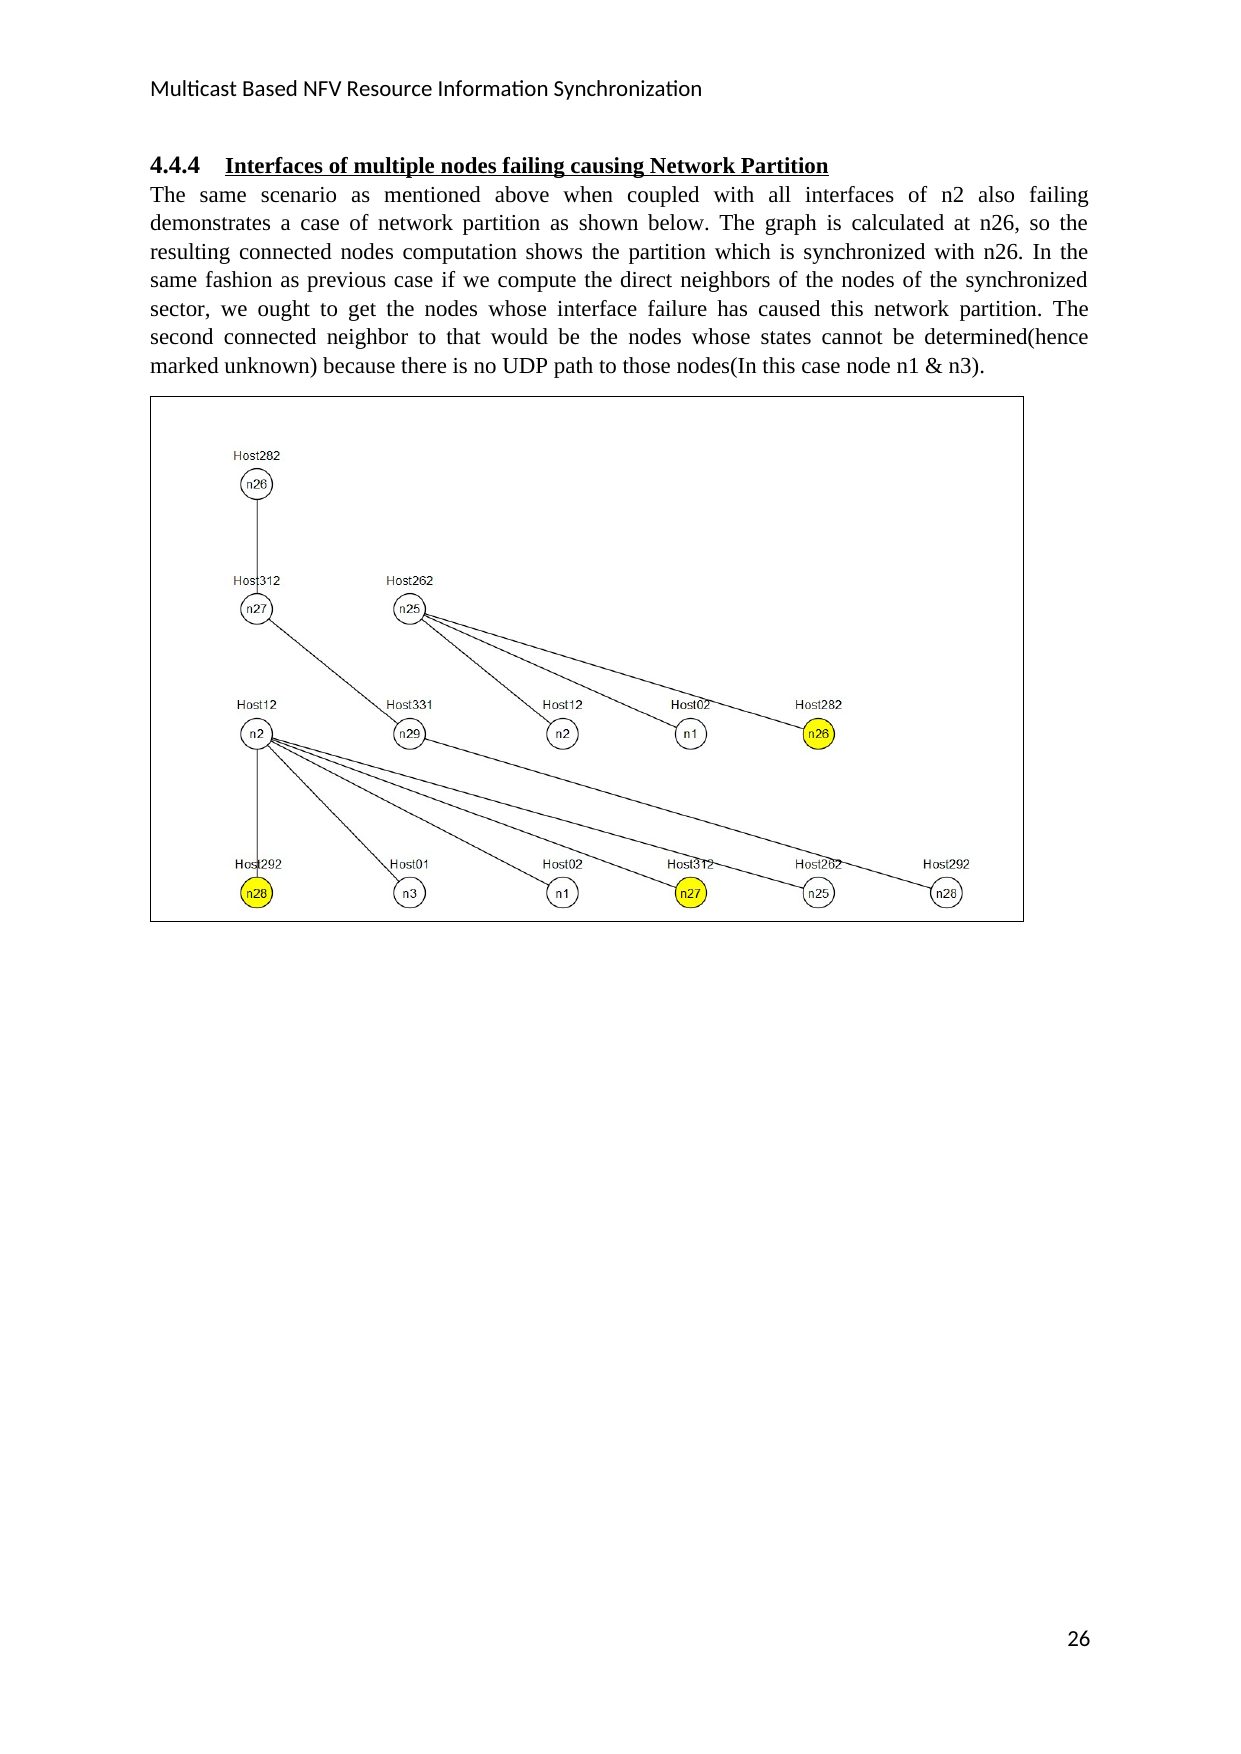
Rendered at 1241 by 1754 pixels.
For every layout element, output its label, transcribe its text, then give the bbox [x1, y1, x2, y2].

picture [151, 397, 1023, 921]
text The same scenario as mentioned above when coupled with all interfaces of n2 also failing demonstrates a case of network partition as shown below. The graph is calculated at n26, so the resulting connected nodes computation shows the partition which is synchronized with n26. In the same fashion as previous case if we compute the direct neighbors of the nodes of the synchronized sector, we ought to get the nodes whose interface failure has caused this network partition. The second connected neighbor to that would be the nodes whose states cannot be determined(hence marked unknown) because there is no UDP path to those nodes(In this case node n1 & n3). [150, 181, 1090, 378]
subtitle Interfaces of multiple nodes failing causing Network Partition [150, 150, 1090, 179]
